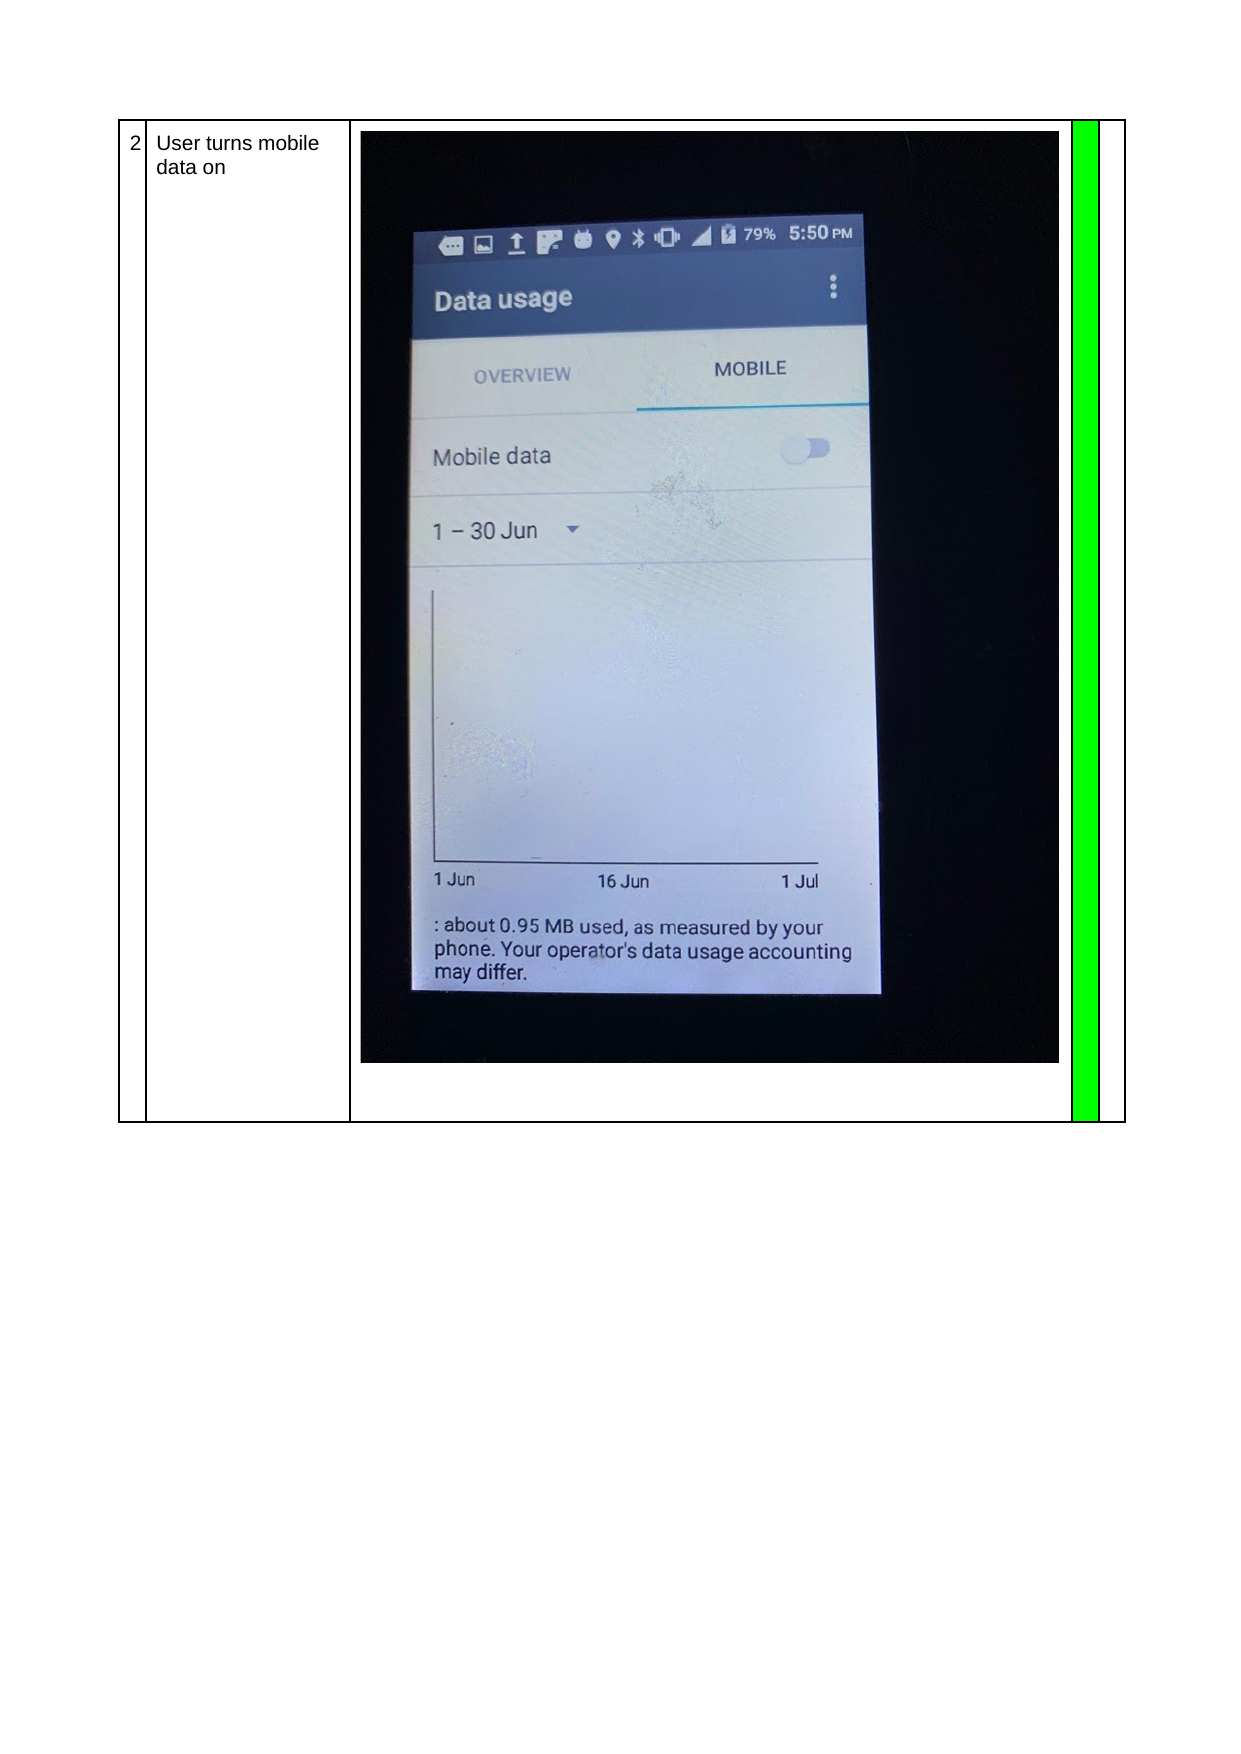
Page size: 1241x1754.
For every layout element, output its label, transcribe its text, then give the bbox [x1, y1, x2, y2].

table_cell User turns mobile data on [147, 121, 349, 1121]
table_cell [351, 121, 1071, 1121]
picture [360, 131, 1059, 1063]
table_cell [1073, 121, 1098, 1121]
table_cell 2 [120, 121, 145, 1121]
table_cell [1100, 121, 1124, 1121]
